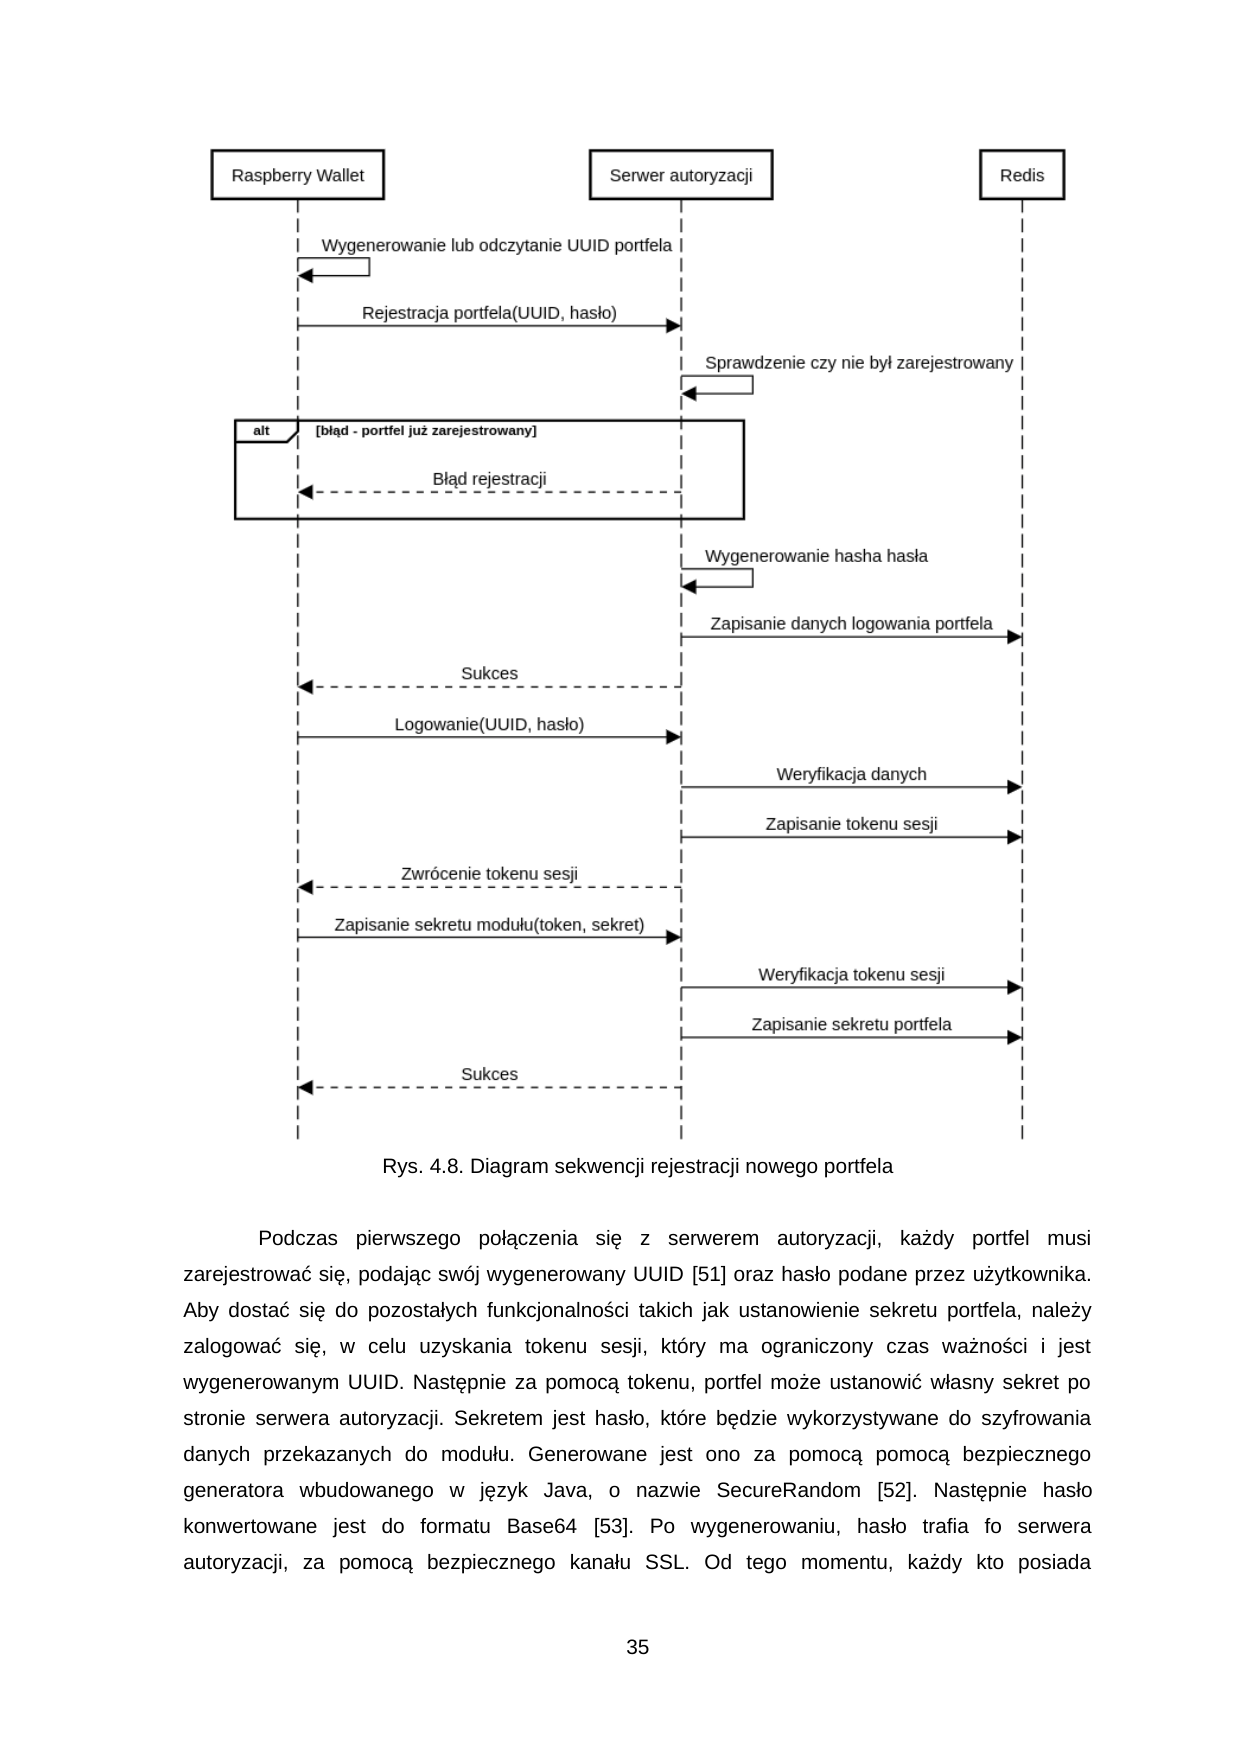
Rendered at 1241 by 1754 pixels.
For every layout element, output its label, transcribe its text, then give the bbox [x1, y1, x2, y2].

text Rys. 4.8. Diagram sekwencji rejestracji nowego portfela [183, 1154, 1092, 1178]
picture [208, 147, 1068, 1143]
